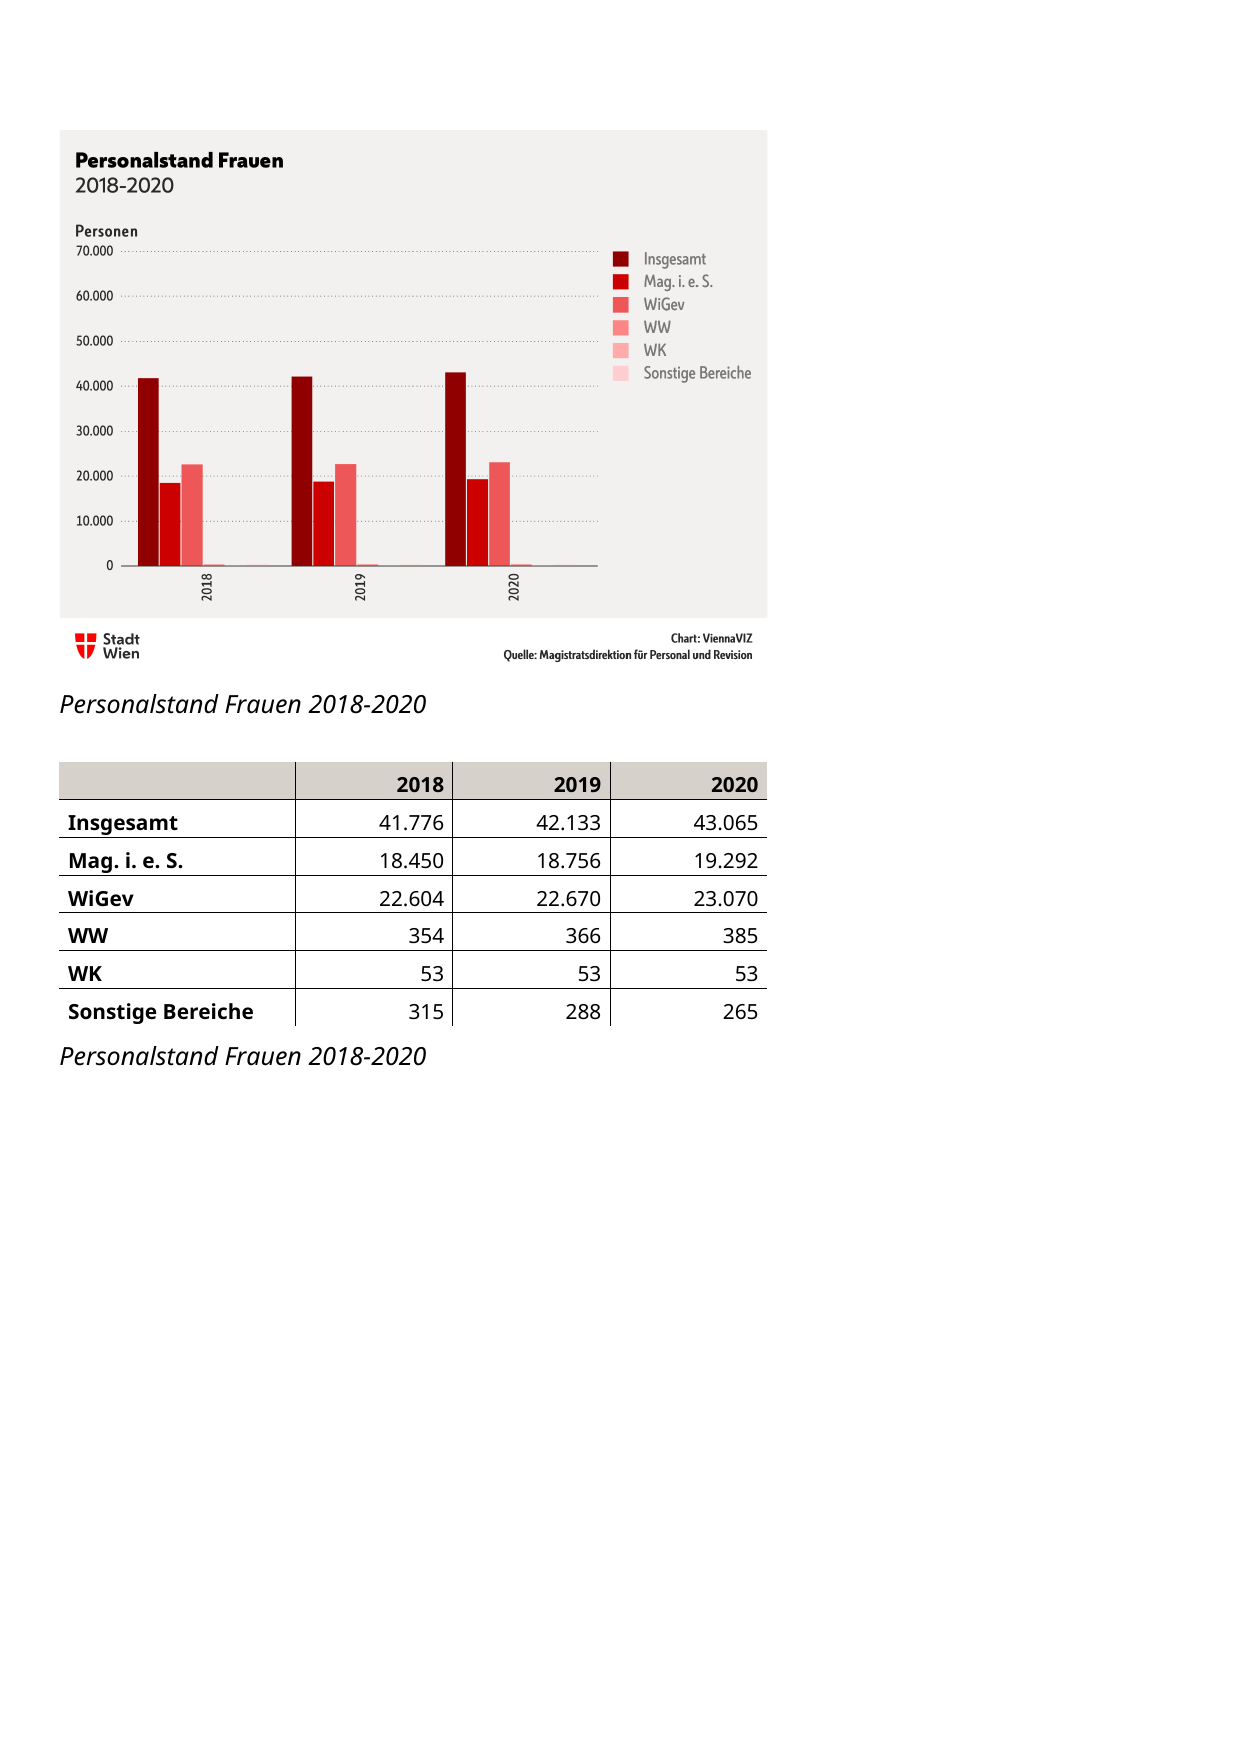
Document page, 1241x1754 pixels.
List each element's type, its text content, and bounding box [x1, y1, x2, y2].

text Personalstand Frauen 2018-2020 [59, 686, 1102, 720]
table_cell WW [59, 913, 295, 950]
table_header 2019 [453, 762, 610, 799]
table_cell Sonstige Bereiche [59, 989, 295, 1026]
table_cell 43.065 [611, 800, 767, 837]
table_cell 53 [611, 951, 767, 988]
table_cell 22.670 [453, 876, 610, 912]
table_header 2020 [611, 762, 767, 799]
table_cell WiGev [59, 876, 295, 912]
table_cell 18.756 [453, 838, 610, 874]
text Personalstand Frauen 2018-2020 [59, 1038, 1102, 1072]
table_cell 42.133 [453, 800, 610, 837]
table_cell 354 [296, 913, 452, 950]
table_cell 22.604 [296, 876, 452, 912]
table_cell 288 [453, 989, 610, 1026]
table_cell 265 [611, 989, 767, 1026]
table_header 2018 [296, 762, 452, 799]
picture [59, 130, 768, 674]
table_cell 315 [296, 989, 452, 1026]
table_cell Mag. i. e. S. [59, 838, 295, 874]
table_cell 53 [453, 951, 610, 988]
table_cell 23.070 [611, 876, 767, 912]
table_cell 53 [296, 951, 452, 988]
table_cell 18.450 [296, 838, 452, 874]
table_cell 366 [453, 913, 610, 950]
table_cell 41.776 [296, 800, 452, 837]
table_cell 385 [611, 913, 767, 950]
table_cell 19.292 [611, 838, 767, 874]
table_header [59, 762, 295, 799]
table_cell Insgesamt [59, 800, 295, 837]
table_cell WK [59, 951, 295, 988]
